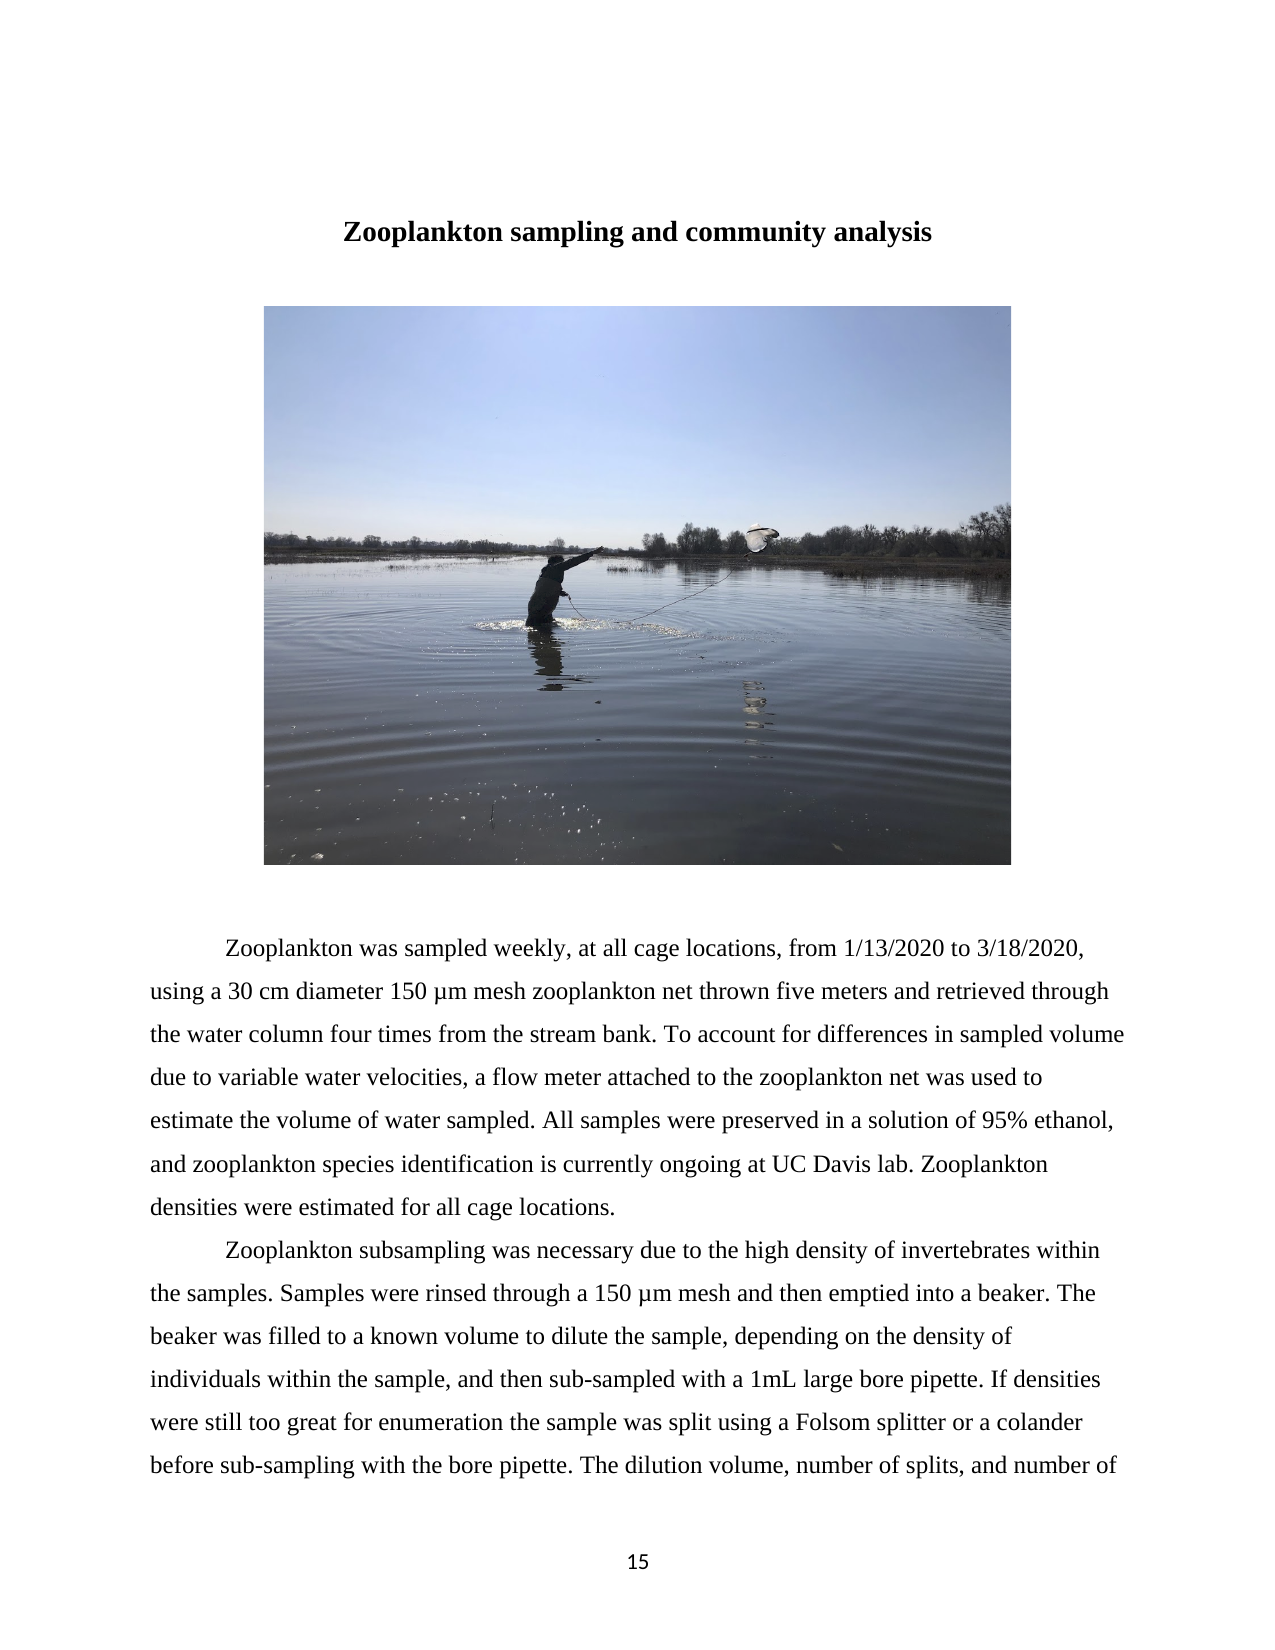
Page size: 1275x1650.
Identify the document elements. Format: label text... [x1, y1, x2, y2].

text Zooplankton was sampled weekly, at all cage locations, from 1/13/2020 to 3/18/2020, using a 30 cm diameter 150 µm mesh zooplankton net thrown five meters and retrieved through the water column four times from the stream bank. To account for differences in sampled volume due to variable water velocities, a flow meter attached to the zooplankton net was used to estimate the volume of water sampled. All samples were preserved in a solution of 95% ethanol, and zooplankton species identification is currently ongoing at UC Davis lab. Zooplankton densities were estimated for all cage locations. [150, 933, 1125, 1221]
picture [263, 306, 1012, 865]
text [150, 1235, 1125, 1479]
subtitle Zooplankton sampling and community analysis [150, 214, 1125, 247]
